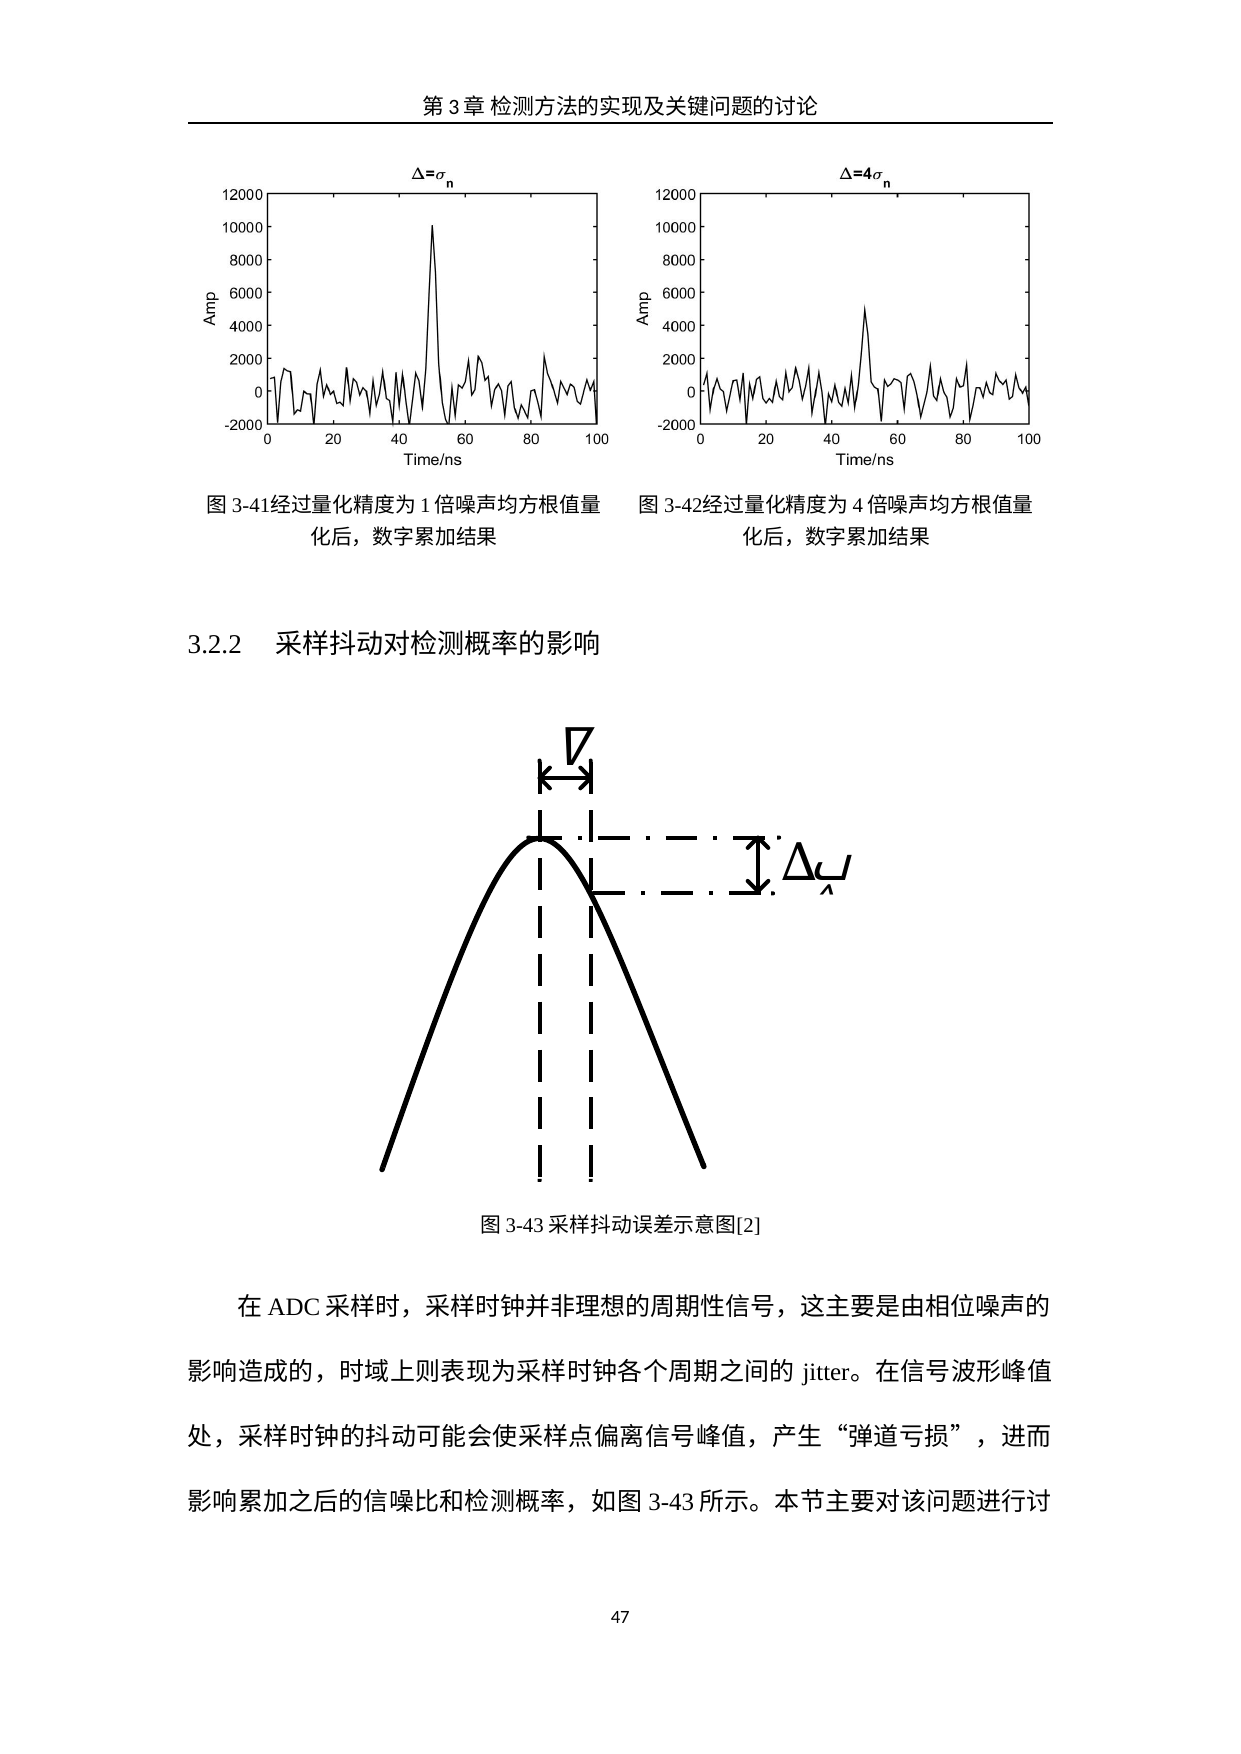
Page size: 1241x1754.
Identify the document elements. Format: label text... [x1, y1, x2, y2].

picture [631, 162, 1041, 469]
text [187, 1272, 1053, 1532]
picture [198, 162, 609, 469]
subtitle 采样抖动对检测概率的影响 [187, 609, 1053, 674]
